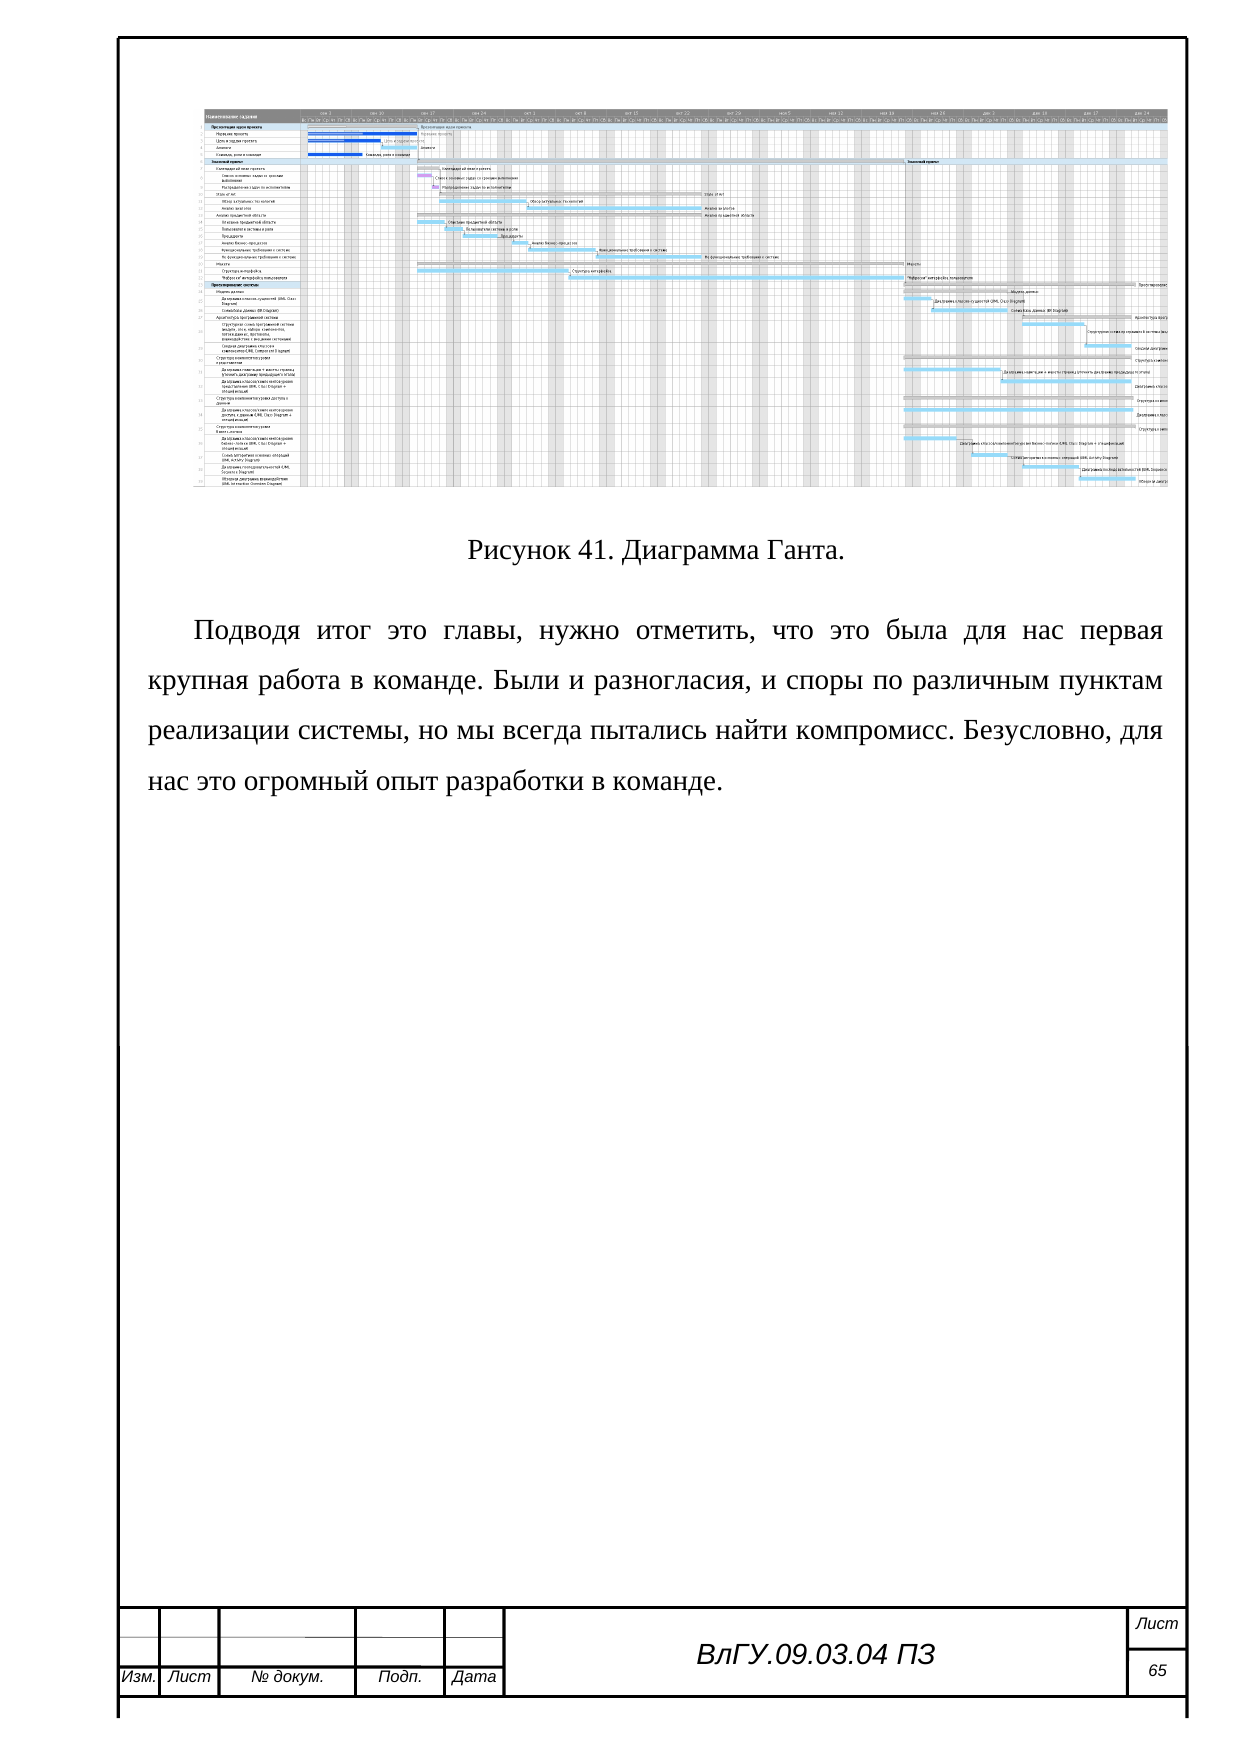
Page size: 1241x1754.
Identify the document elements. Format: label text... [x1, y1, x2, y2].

text Рисунок 41. Диаграмма Ганта. [148, 532, 1164, 566]
picture [193, 109, 1168, 487]
text Подводя итог это главы, нужно отметить, что это была для нас первая крупная работа в команде. Были и разногласия, и споры по различным пунктам реализации системы, но мы всегда пытались найти компромисс. Безусловно, для нас это огромный опыт разработки в команде. [148, 612, 1164, 796]
